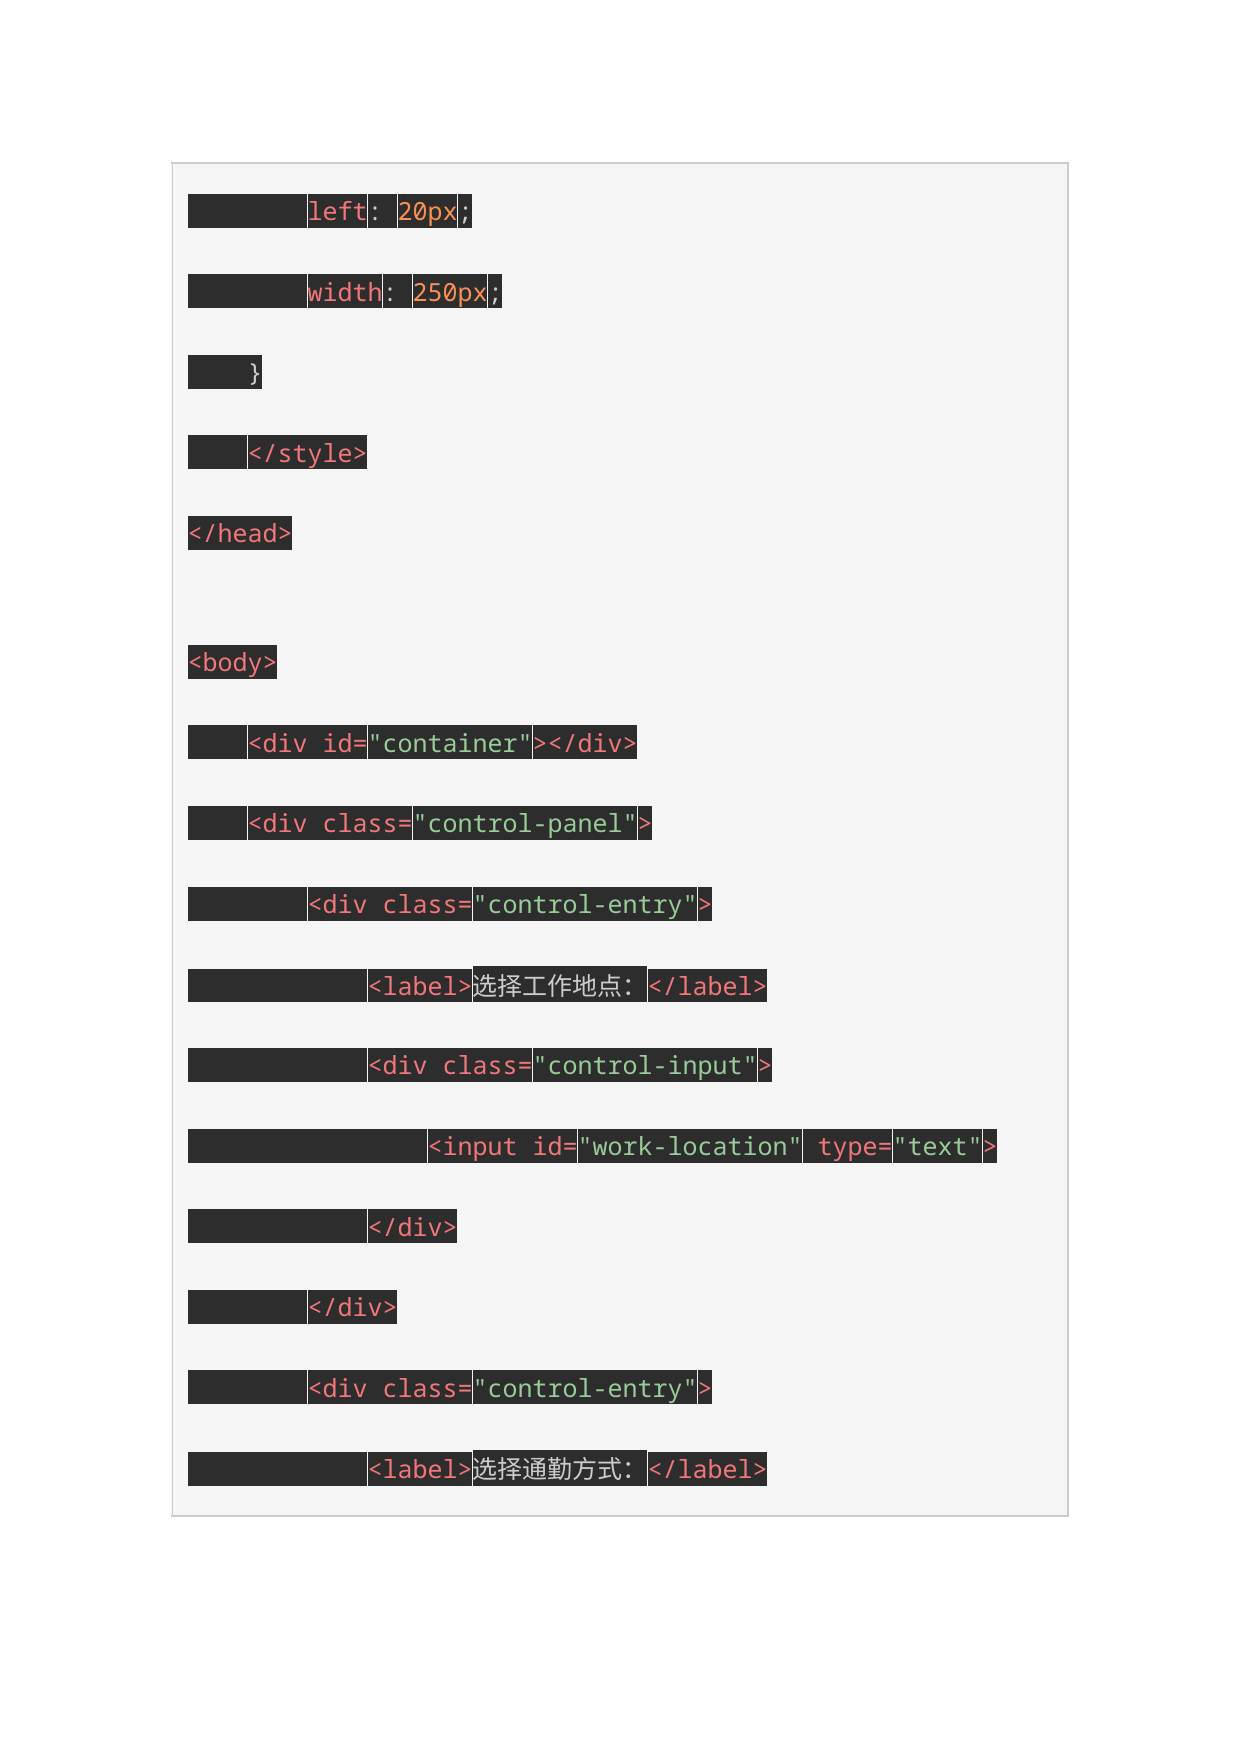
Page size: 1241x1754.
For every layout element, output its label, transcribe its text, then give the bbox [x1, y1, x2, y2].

text } [173, 323, 1067, 404]
text width: 250px; [173, 243, 1067, 323]
text <body> [173, 613, 1067, 694]
text <div class="control-entry"> [173, 855, 1067, 936]
text <div id="container"></div> [173, 694, 1067, 774]
text left: 20px; [173, 164, 1067, 243]
text </div> [173, 1178, 1067, 1258]
text <label>选择通勤方式：</label> [173, 1419, 1067, 1515]
text <label>选择工作地点：</label> [173, 936, 1067, 1016]
text </head> [173, 484, 1067, 565]
text <input id="work-location" type="text"> [173, 1097, 1067, 1178]
text <div class="control-input"> [173, 1016, 1067, 1097]
text </style> [173, 404, 1067, 484]
text <div class="control-entry"> [173, 1339, 1067, 1419]
text <div class="control-panel"> [173, 774, 1067, 855]
text </div> [173, 1258, 1067, 1339]
